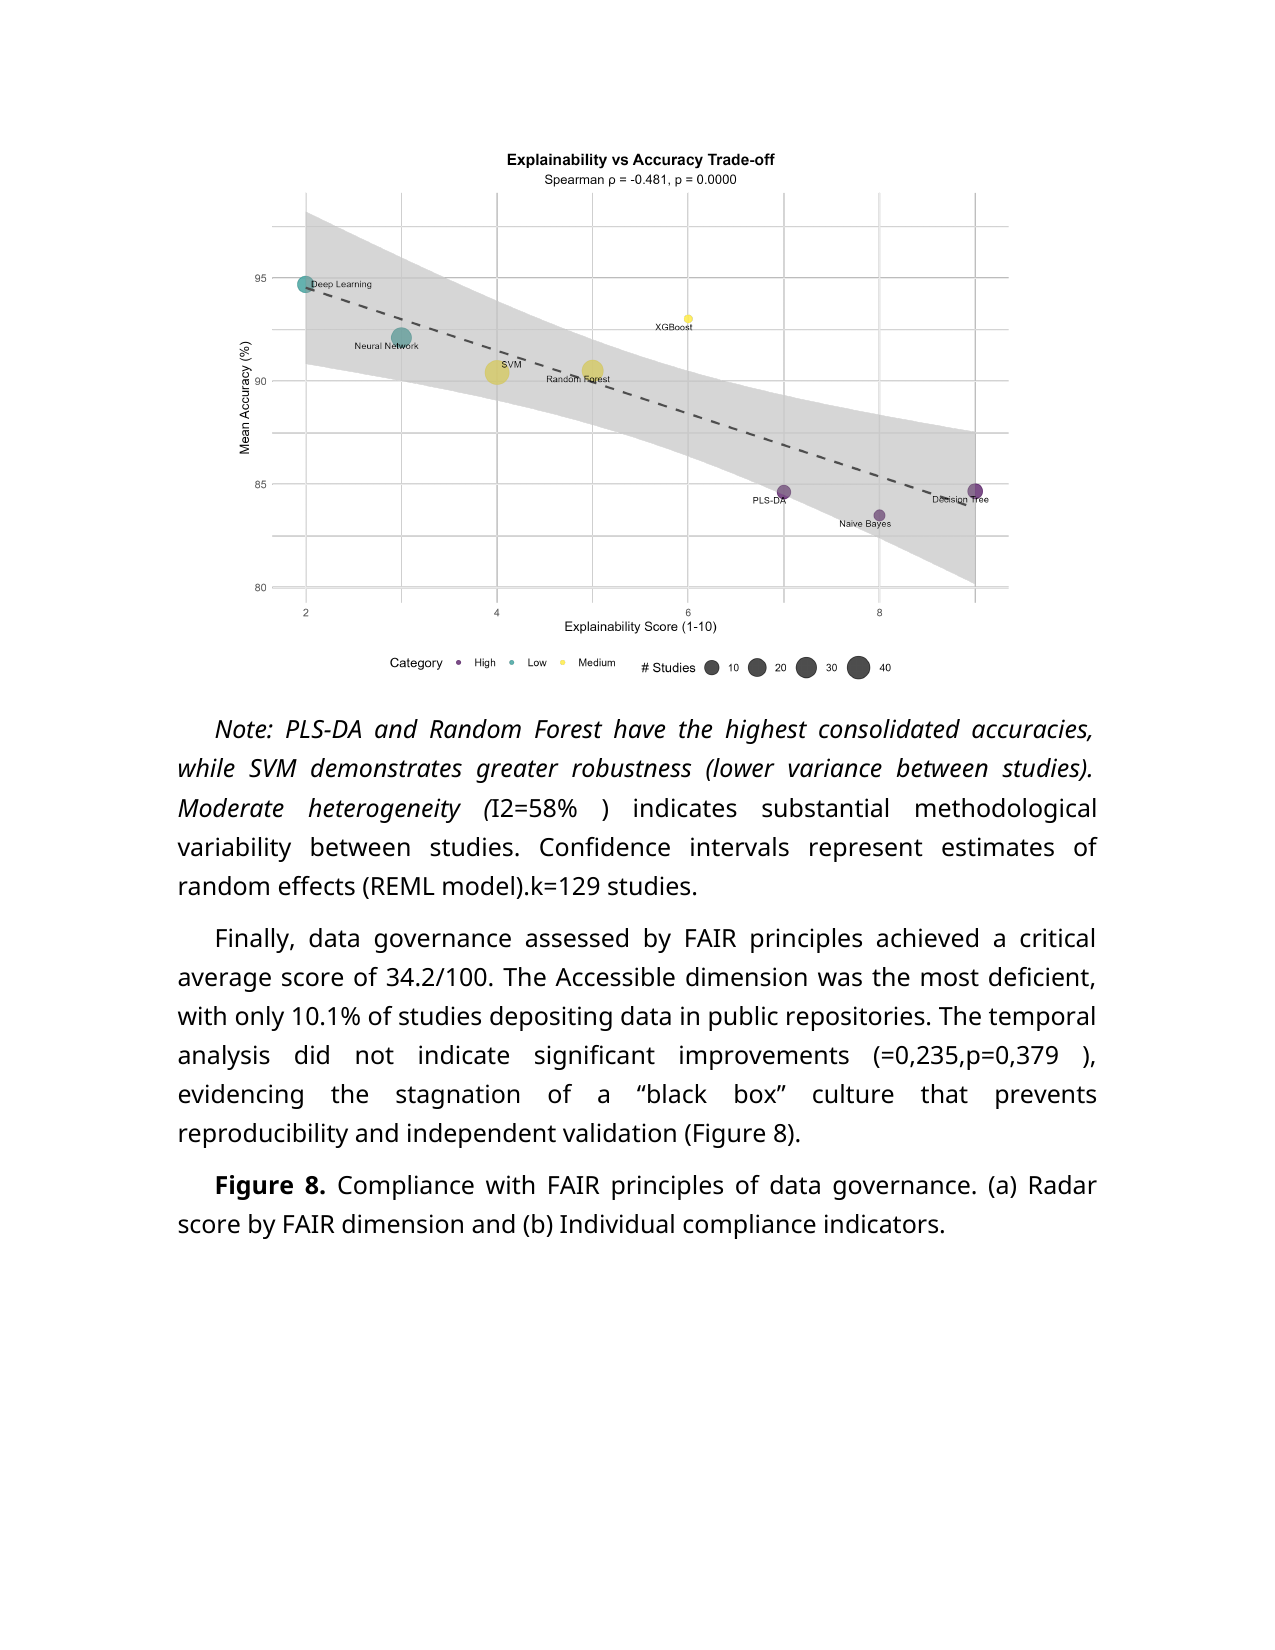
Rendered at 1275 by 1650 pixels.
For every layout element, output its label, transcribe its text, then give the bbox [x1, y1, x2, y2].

text Finally, data governance assessed by FAIR principles achieved a critical average score of 34.2/100. The Accessible dimension was the most deficient, with only 10.1% of studies depositing data in public repositories. The temporal analysis did not indicate significant improvements (=0,235,p=0,379 ), evidencing the stagnation of a “black box” culture that prevents reproducibility and independent validation (Figure 8). [177, 920, 1098, 1150]
text Note: PLS-DA and Random Forest have the highest consolidated accuracies, while SVM demonstrates greater robustness (lower variance between studies). Moderate heterogeneity (I2=58% ) indicates substantial methodological variability between studies. Confidence intervals represent estimates of random effects (REML model).k=129 studies. [177, 712, 1098, 903]
picture [233, 147, 1015, 695]
text Figure 8. Compliance with FAIR principles of data governance. (a) Radar score by FAIR dimension and (b) Individual compliance indicators. [177, 1168, 1098, 1241]
